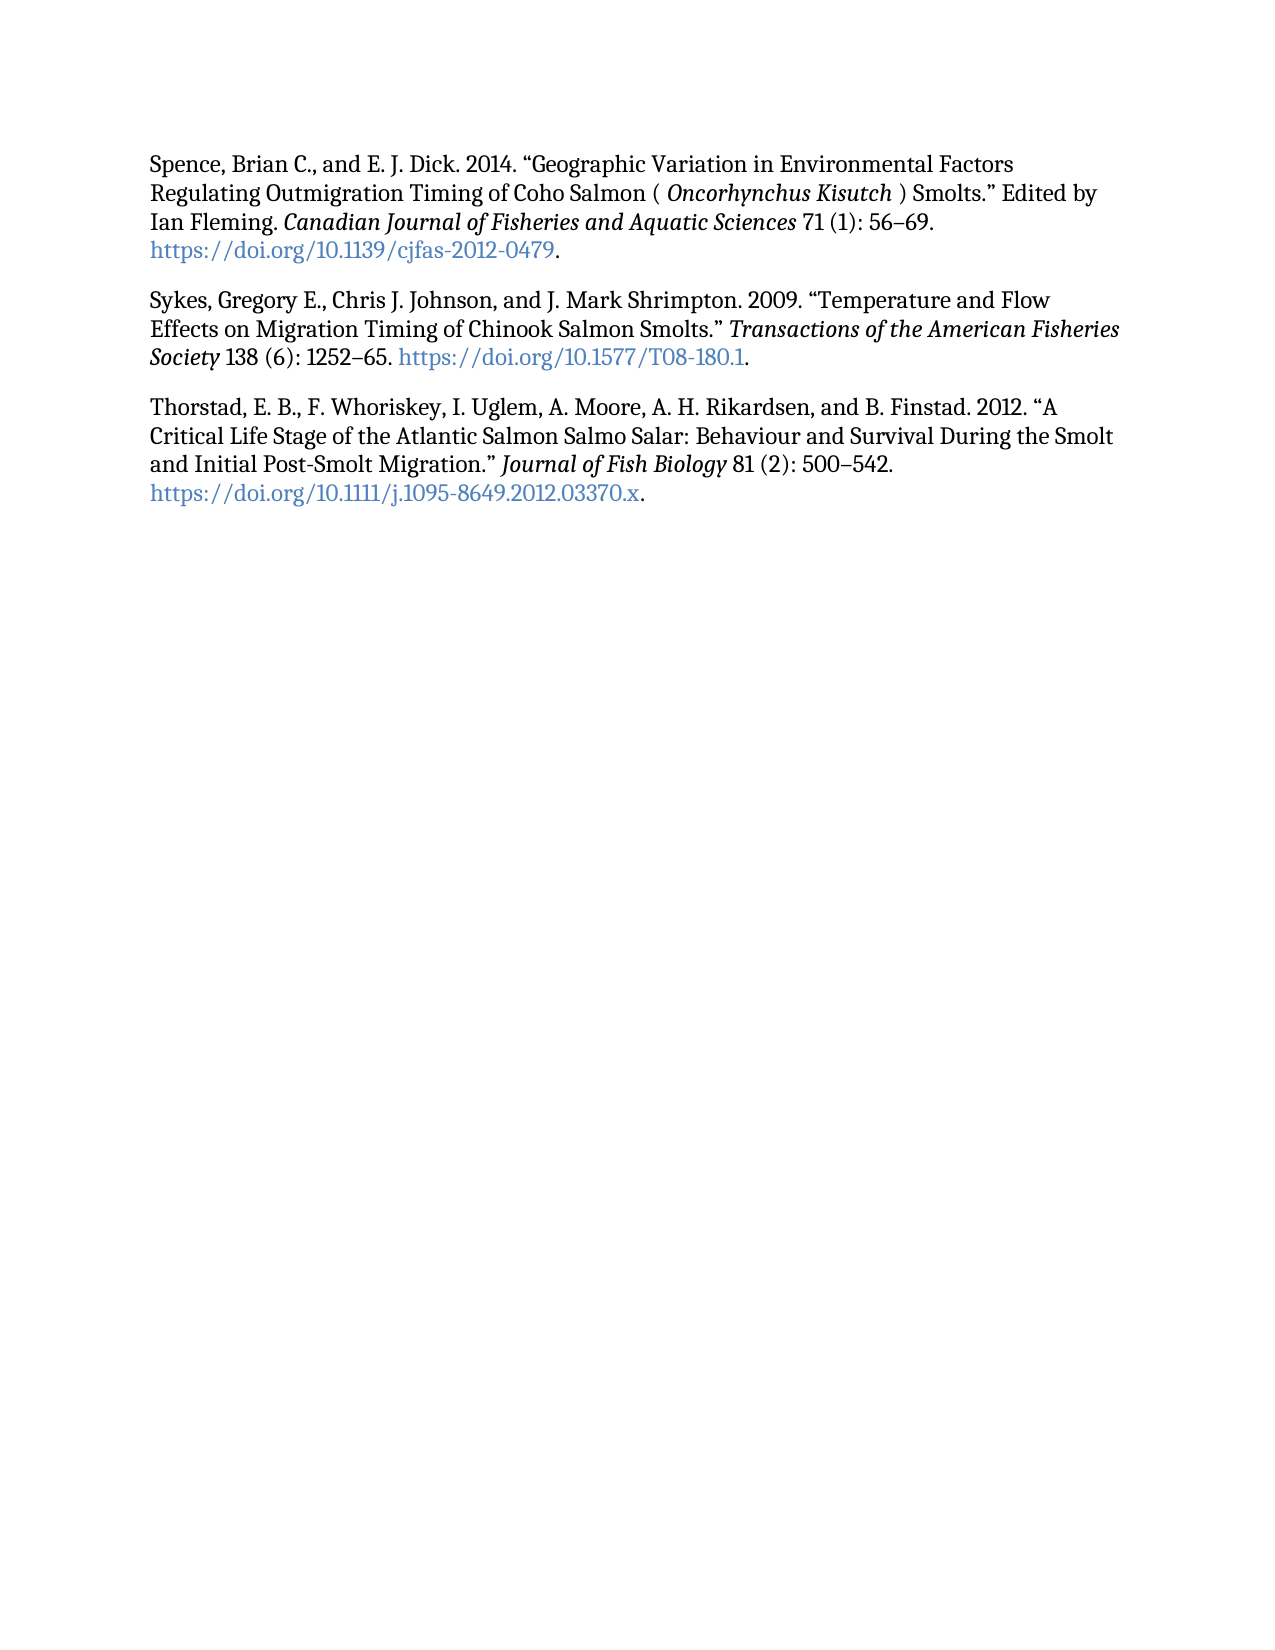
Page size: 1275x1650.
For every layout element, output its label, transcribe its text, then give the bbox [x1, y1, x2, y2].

text Spence, Brian C., and E. J. Dick. 2014. “Geographic Variation in Environmental Factors Regulating Outmigration Timing of Coho Salmon ( Oncorhynchus Kisutch ) Smolts.” Edited by Ian Fleming. Canadian Journal of Fisheries and Aquatic Sciences 71 (1): 56–69. https://doi.org/10.1139/cjfas-2012-0479. [150, 150, 1125, 265]
text Sykes, Gregory E., Chris J. Johnson, and J. Mark Shrimpton. 2009. “Temperature and Flow Effects on Migration Timing of Chinook Salmon Smolts.” Transactions of the American Fisheries Society 138 (6): 1252–65. https://doi.org/10.1577/T08-180.1. [150, 286, 1125, 372]
text Thorstad, E. B., F. Whoriskey, I. Uglem, A. Moore, A. H. Rikardsen, and B. Finstad. 2012. “A Critical Life Stage of the Atlantic Salmon Salmo Salar: Behaviour and Survival During the Smolt and Initial Post-Smolt Migration.” Journal of Fish Biology 81 (2): 500–542. https://doi.org/10.1111/j.1095-8649.2012.03370.x. [150, 393, 1125, 508]
